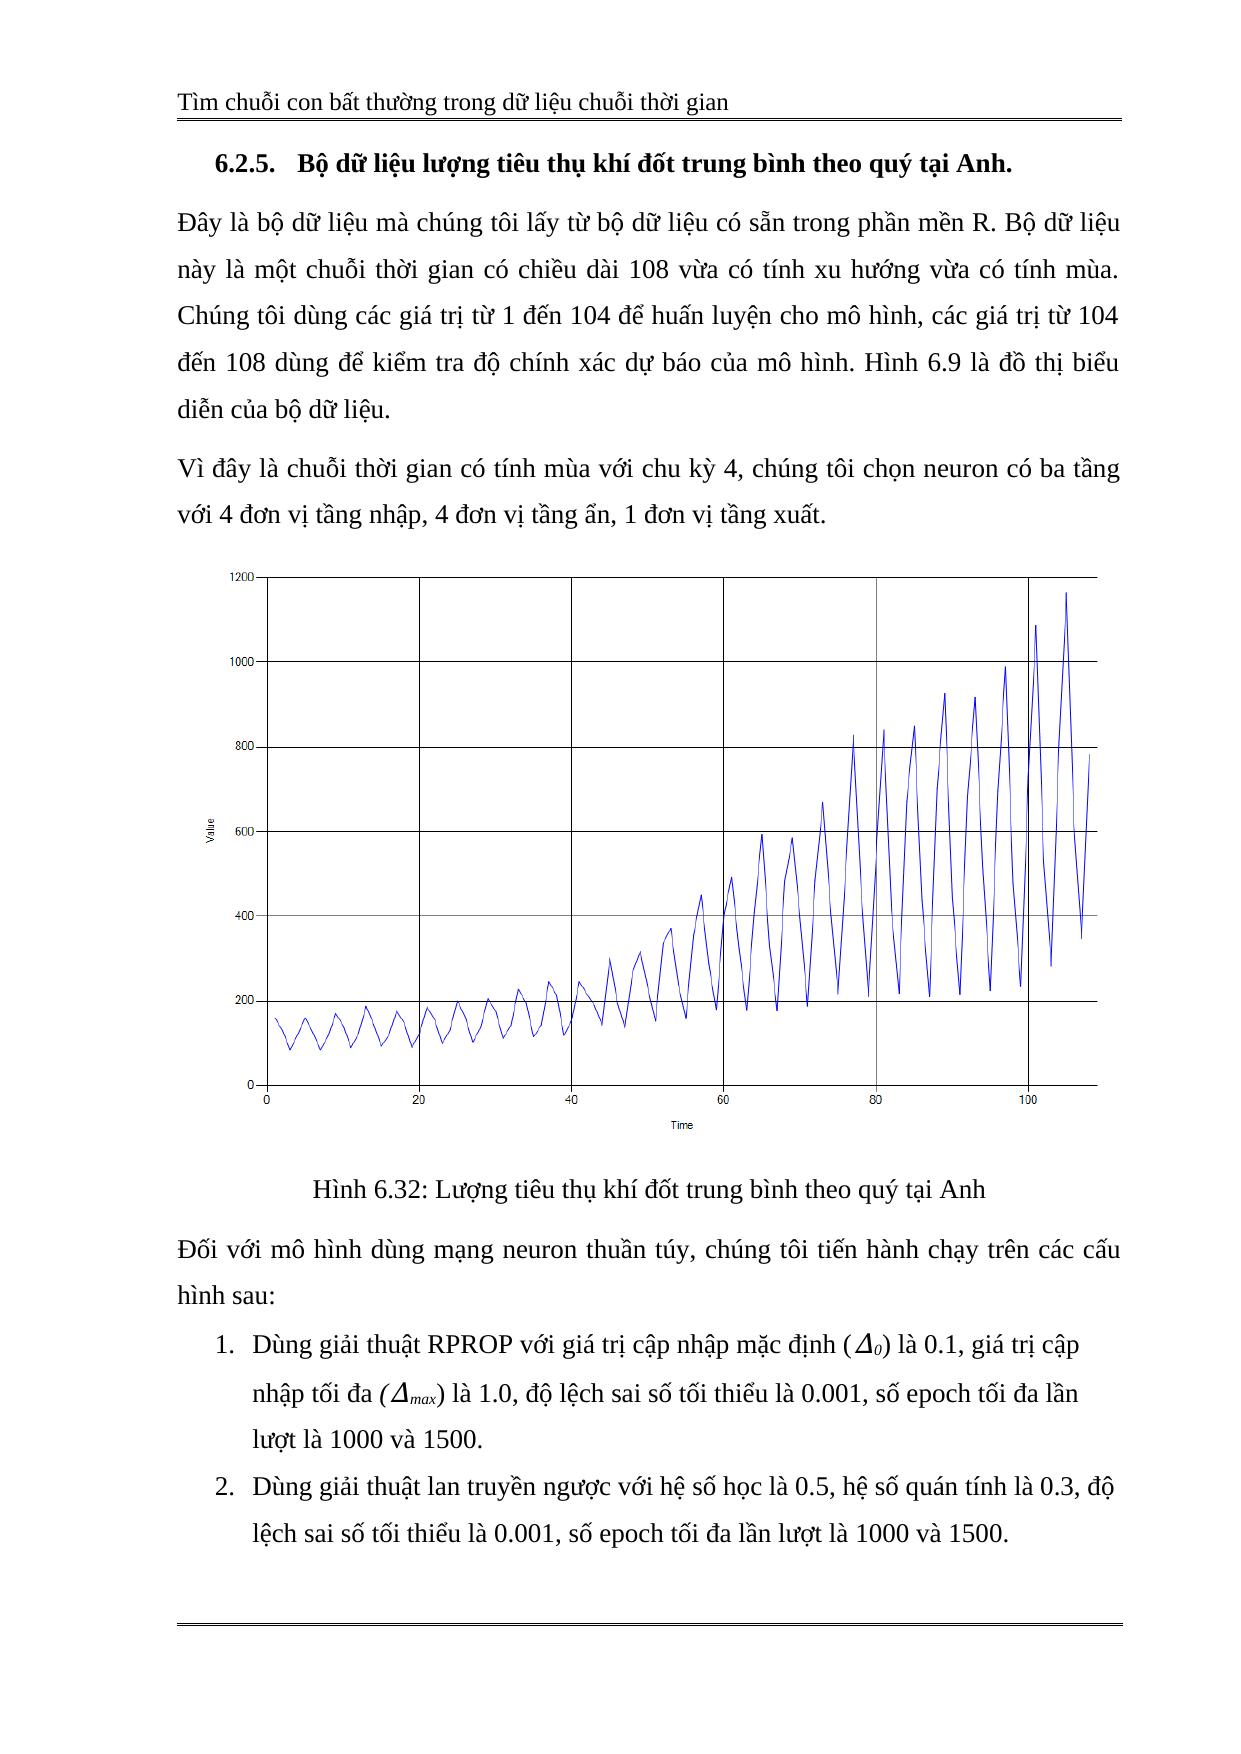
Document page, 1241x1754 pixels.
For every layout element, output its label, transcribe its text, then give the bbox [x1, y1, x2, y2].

list Dùng giải thuật RPROP với giá trị cập nhập mặc định (∆0) là 0.1, giá trị cập nhập tối đa (∆max) là 1.0, độ lệch sai số tối thiểu là 0.001, số epoch tối đa lần lượt là 1000 và 1500. [214, 1326, 1122, 1454]
text Đối với mô hình dùng mạng neuron thuần túy, chúng tôi tiến hành chạy trên các cấu hình sau: [177, 1233, 1122, 1311]
picture [177, 557, 1121, 1146]
list Dùng giải thuật lan truyền ngược với hệ số học là 0.5, hệ số quán tính là 0.3, độ lệch sai số tối thiểu là 0.001, số epoch tối đa lần lượt là 1000 và 1500. [214, 1470, 1122, 1548]
text Đây là bộ dữ liệu mà chúng tôi lấy từ bộ dữ liệu có sẵn trong phần mền R. Bộ dữ liệu này là một chuỗi thời gian có chiều dài 108 vừa có tính xu hướng vừa có tính mùa. Chúng tôi dùng các giá trị từ 1 đến 104 để huấn luyện cho mô hình, các giá trị từ 104 đến 108 dùng để kiểm tra độ chính xác dự báo của mô hình. Hình 6.9 là đồ thị biểu diễn của bộ dữ liệu. [177, 206, 1122, 424]
text Vì đây là chuỗi thời gian có tính mùa với chu kỳ 4, chúng tôi chọn neuron có ba tầng với 4 đơn vị tầng nhập, 4 đơn vị tầng ẩn, 1 đơn vị tầng xuất. [177, 452, 1122, 530]
subtitle Bộ dữ liệu lượng tiêu thụ khí đốt trung bình theo quý tại Anh. [214, 147, 1122, 178]
